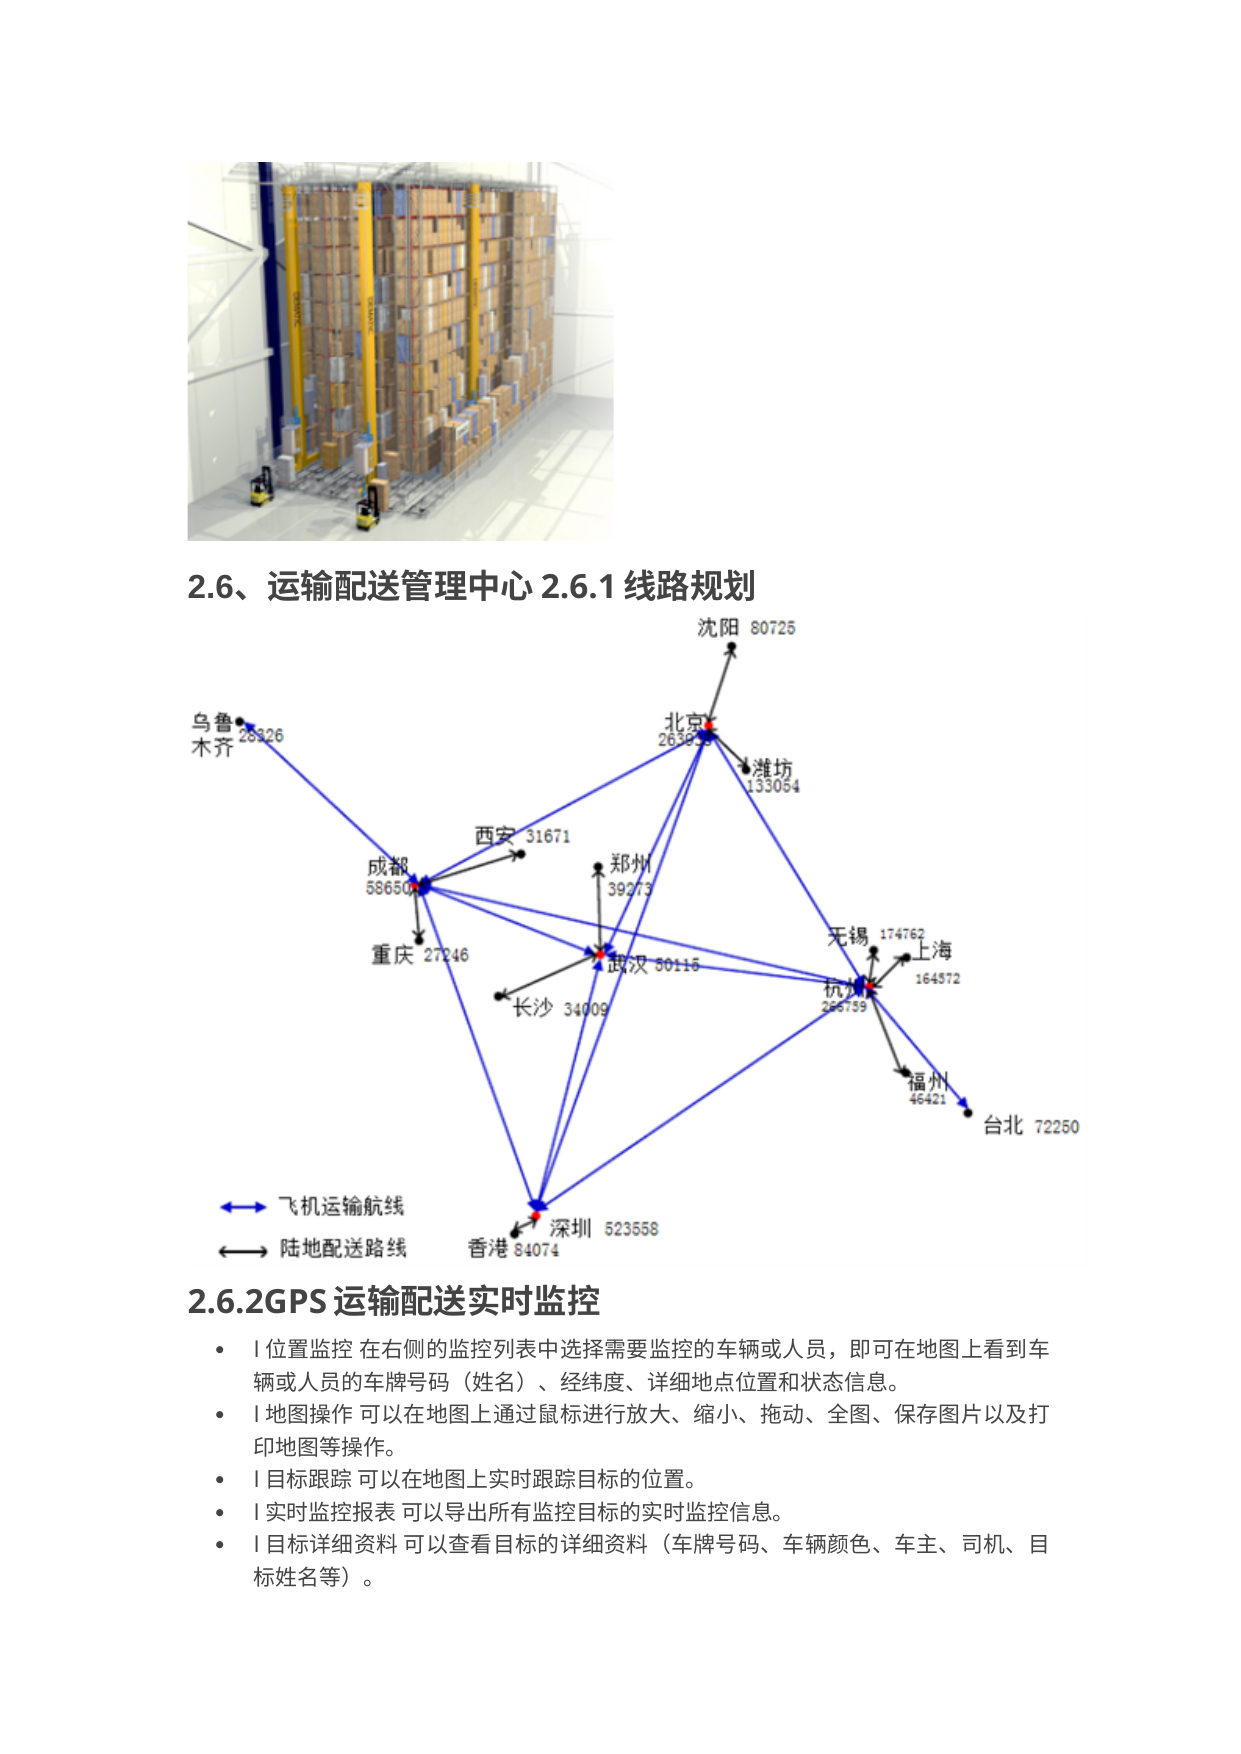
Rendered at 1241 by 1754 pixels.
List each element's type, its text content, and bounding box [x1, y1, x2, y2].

list l 目标详细资料 可以查看目标的详细资料（车牌号码、车辆颜色、车主、司机、目标姓名等）。 [216, 1527, 1053, 1592]
picture [187, 162, 614, 541]
list l 目标跟踪 可以在地图上实时跟踪目标的位置。 [216, 1462, 1053, 1494]
list l 实时监控报表 可以导出所有监控目标的实时监控信息。 [216, 1494, 1053, 1527]
picture [187, 617, 1088, 1266]
text 2.6、运输配送管理中心2.6.1线路规划 [187, 552, 1053, 617]
text 2.6.2GPS运输配送实时监控 [187, 1267, 1053, 1332]
list l 位置监控 在右侧的监控列表中选择需要监控的车辆或人员，即可在地图上看到车辆或人员的车牌号码（姓名）、经纬度、详细地点位置和状态信息。 [216, 1332, 1053, 1397]
list l 地图操作 可以在地图上通过鼠标进行放大、缩小、拖动、全图、保存图片以及打印地图等操作。 [216, 1397, 1053, 1462]
